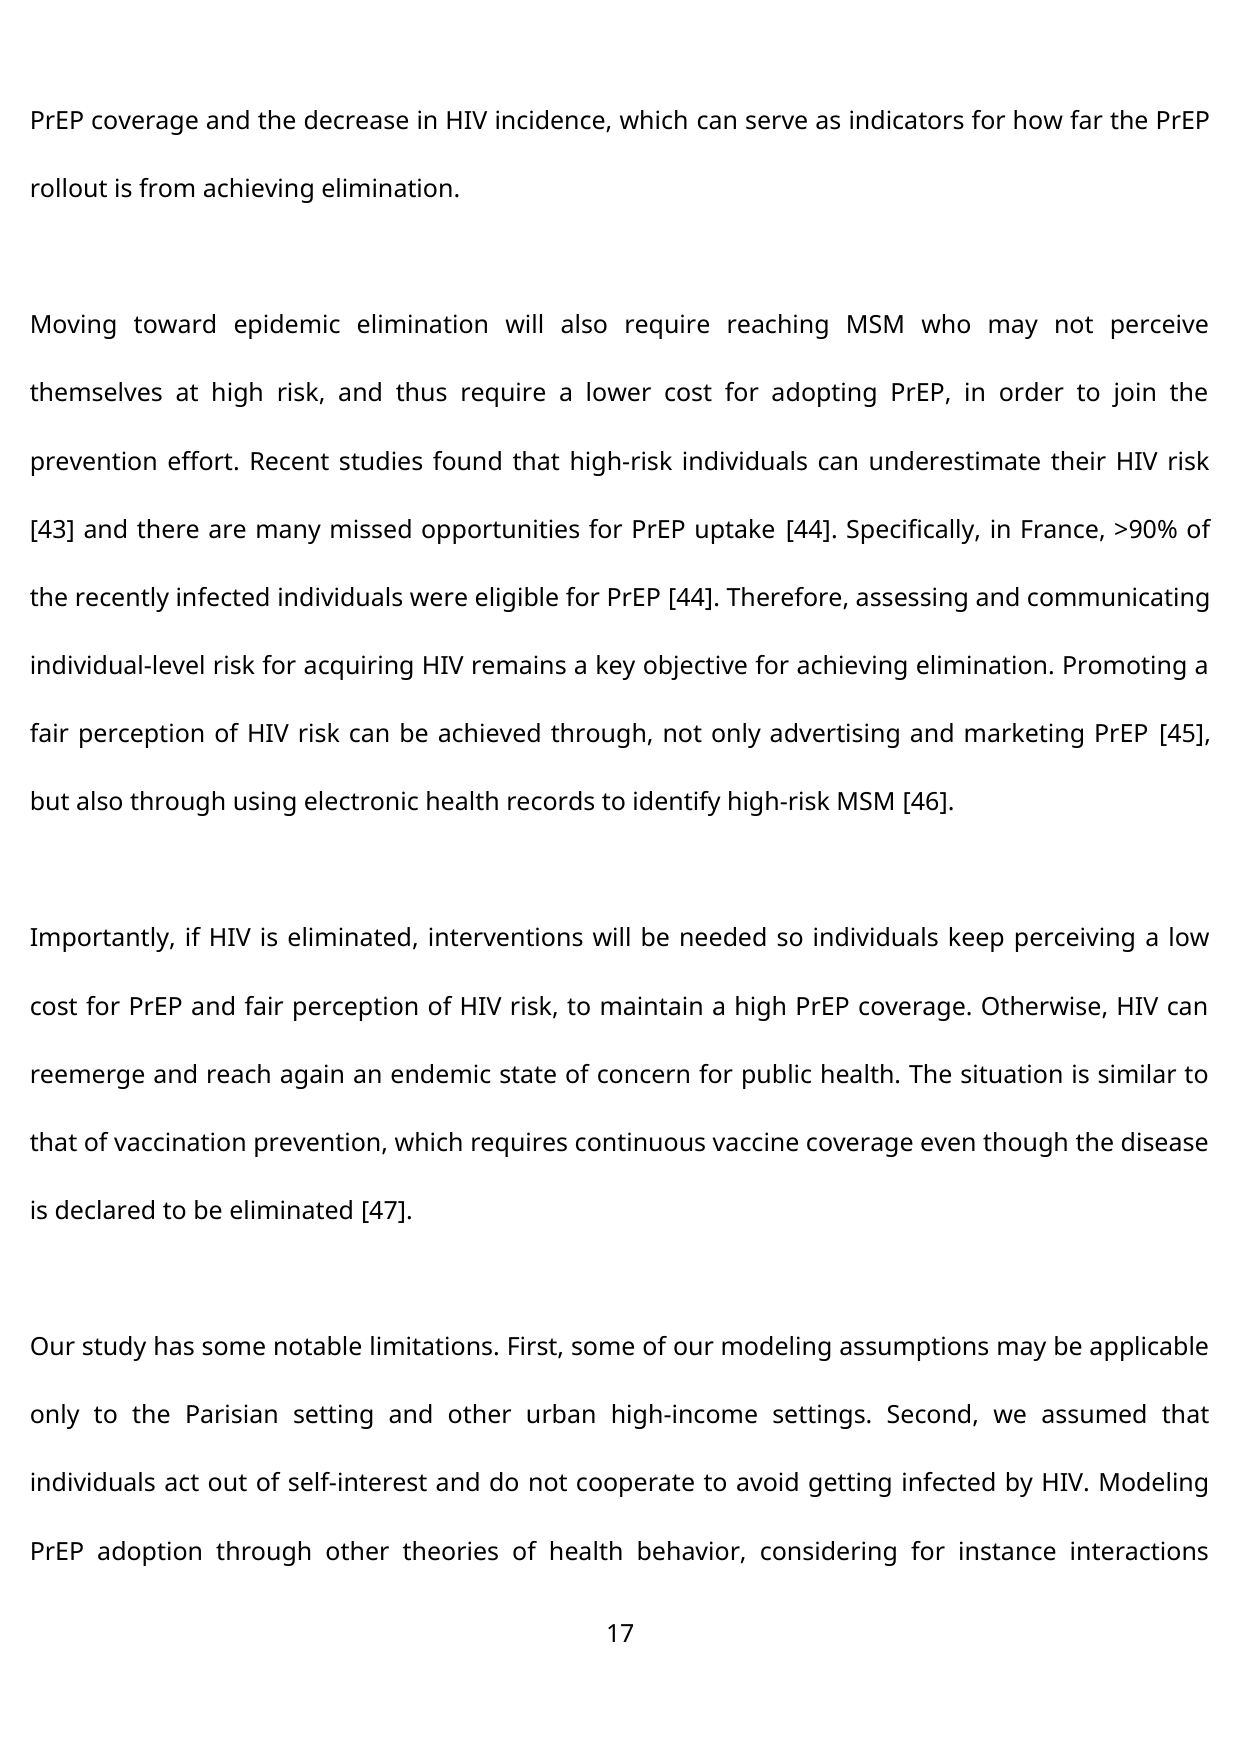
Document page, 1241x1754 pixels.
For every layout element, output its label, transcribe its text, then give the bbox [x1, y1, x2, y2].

text Importantly, if HIV is eliminated, interventions will be needed so individuals keep perceiving a low cost for PrEP and fair perception of HIV risk, to maintain a high PrEP coverage. Otherwise, HIV can reemerge and reach again an endemic state of concern for public health. The situation is similar to that of vaccination prevention, which requires continuous vaccine coverage even though the disease is declared to be eliminated [47]. [29, 920, 1211, 1227]
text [29, 103, 1211, 205]
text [29, 1329, 1211, 1567]
text Moving toward epidemic elimination will also require reaching MSM who may not perceive themselves at high risk, and thus require a lower cost for adopting PrEP, in order to join the prevention effort. Recent studies found that high-risk individuals can underestimate their HIV risk [43] and there are many missed opportunities for PrEP uptake [44]. Specifically, in France, >90% of the recently infected individuals were eligible for PrEP [44]. Therefore, assessing and communicating individual-level risk for acquiring HIV remains a key objective for achieving elimination. Promoting a fair perception of HIV risk can be achieved through, not only advertising and marketing PrEP [45], but also through using electronic health records to identify high-risk MSM [46]. [29, 307, 1211, 818]
